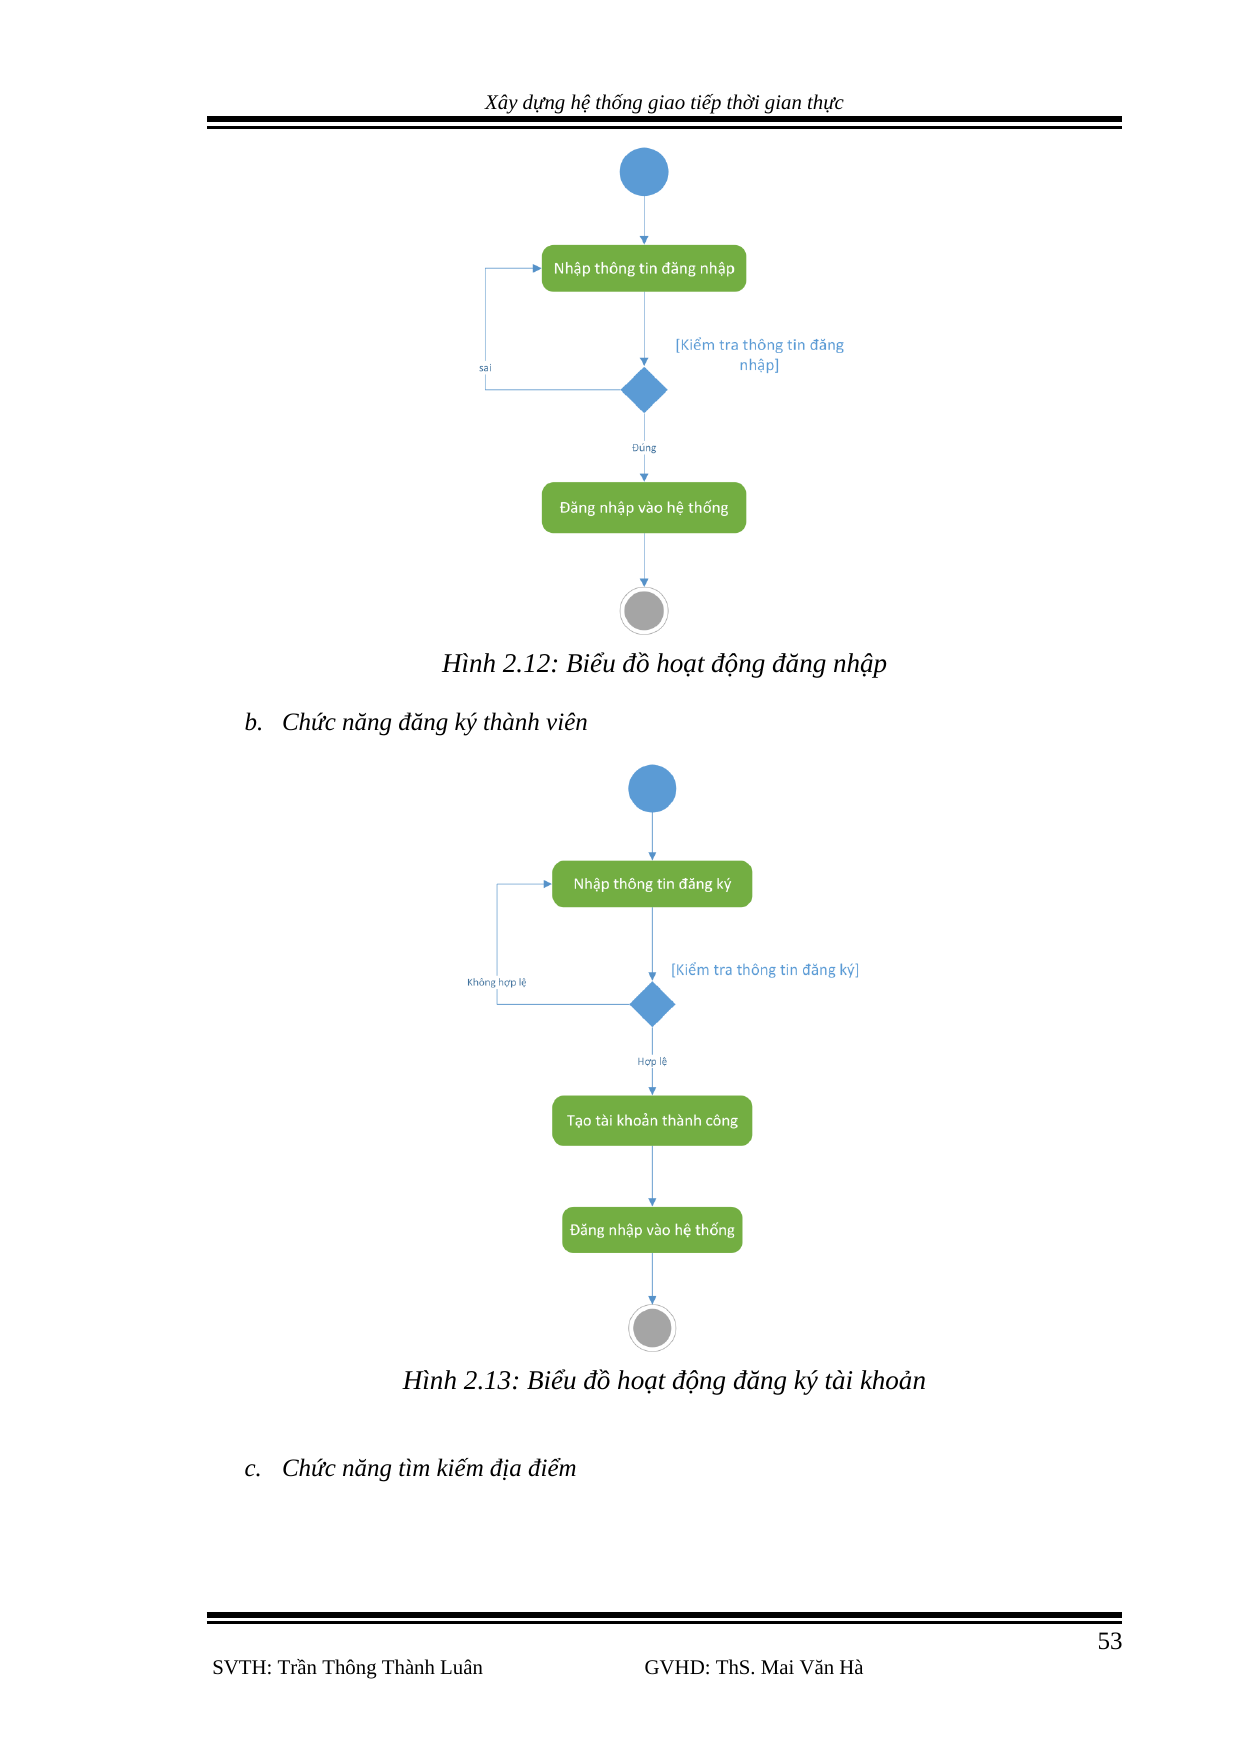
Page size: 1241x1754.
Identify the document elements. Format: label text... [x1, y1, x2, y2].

picture [461, 764, 868, 1352]
list Chức năng đăng ký thành viên [244, 707, 1122, 736]
list Chức năng tìm kiếm địa điểm [244, 1453, 1122, 1481]
picture [473, 147, 856, 635]
text Hình 2.13: Biểu đồ hoạt động đăng ký tài khoản [207, 1364, 1122, 1395]
text Hình 2.12: Biểu đồ hoạt động đăng nhập [207, 647, 1122, 678]
